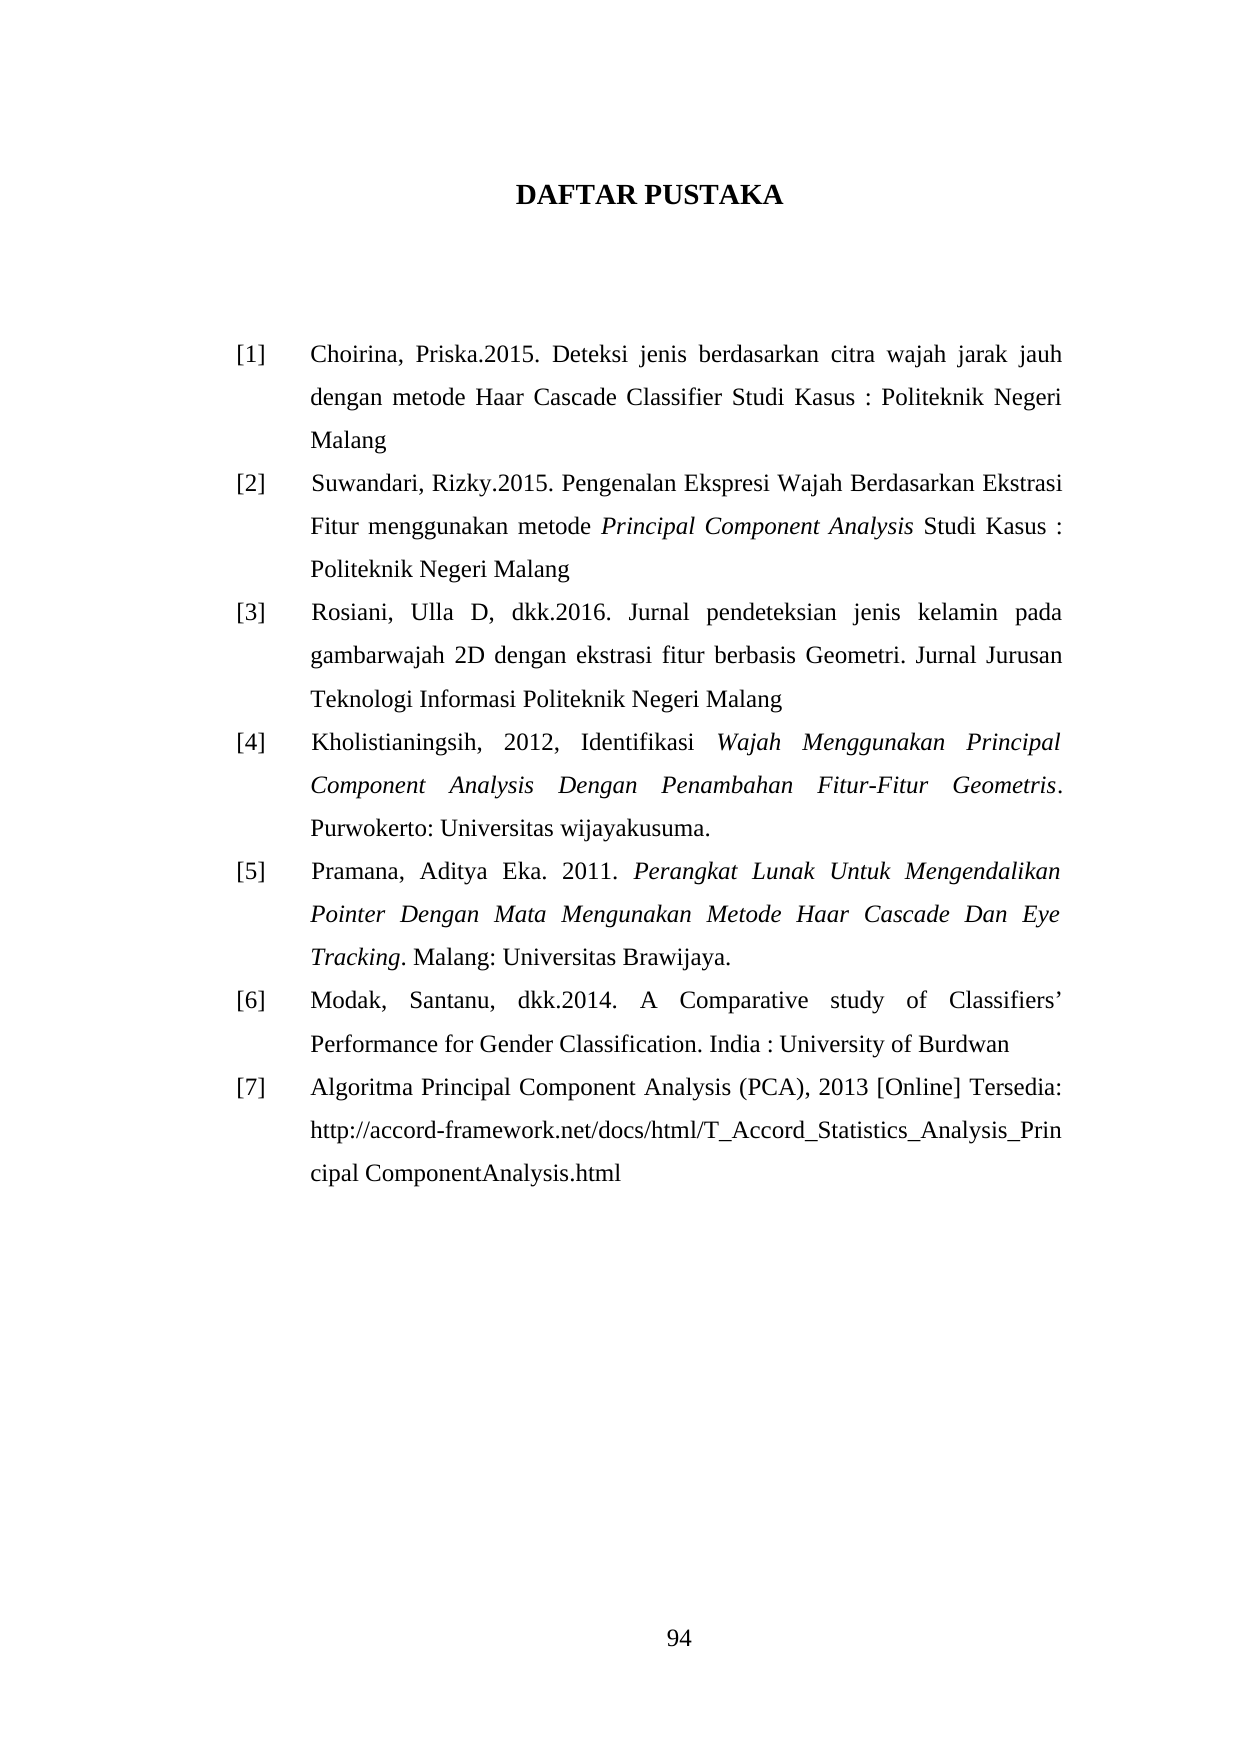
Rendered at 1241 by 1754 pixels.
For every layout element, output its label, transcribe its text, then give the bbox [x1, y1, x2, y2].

text [3] Rosiani, Ulla D, dkk.2016. Jurnal pendeteksian jenis kelamin pada gambarwajah 2D dengan ekstrasi fitur berbasis Geometri. Jurnal Jurusan Teknologi Informasi Politeknik Negeri Malang [236, 597, 1063, 712]
text [4] Kholistianingsih, 2012, Identifikasi Wajah Menggunakan Principal Component Analysis Dengan Penambahan Fitur-Fitur Geometris. Purwokerto: Universitas wijayakusuma. [236, 727, 1063, 842]
text [5] Pramana, Aditya Eka. 2011. Perangkat Lunak Untuk Mengendalikan Pointer Dengan Mata Mengunakan Metode Haar Cascade Dan Eye Tracking. Malang: Universitas Brawijaya. [236, 856, 1063, 971]
text [1] Choirina, Priska.2015. Deteksi jenis berdasarkan citra wajah jarak jauh dengan metode Haar Cascade Classifier Studi Kasus : Politeknik Negeri Malang [236, 339, 1063, 454]
text [7] Algoritma Principal Component Analysis (PCA), 2013 [Online] Tersedia: http://accord-framework.net/docs/html/T_Accord_Statistics_Analysis_Principal ComponentAnalysis.html [236, 1072, 1063, 1187]
text [6] Modak, Santanu, dkk.2014. A Comparative study of Classifiers’ Performance for Gender Classification. India : University of Burdwan [236, 986, 1063, 1057]
subtitle DAFTAR PUSTAKA [236, 177, 1063, 211]
text [2] Suwandari, Rizky.2015. Pengenalan Ekspresi Wajah Berdasarkan Ekstrasi Fitur menggunakan metode Principal Component Analysis Studi Kasus : Politeknik Negeri Malang [236, 468, 1063, 583]
